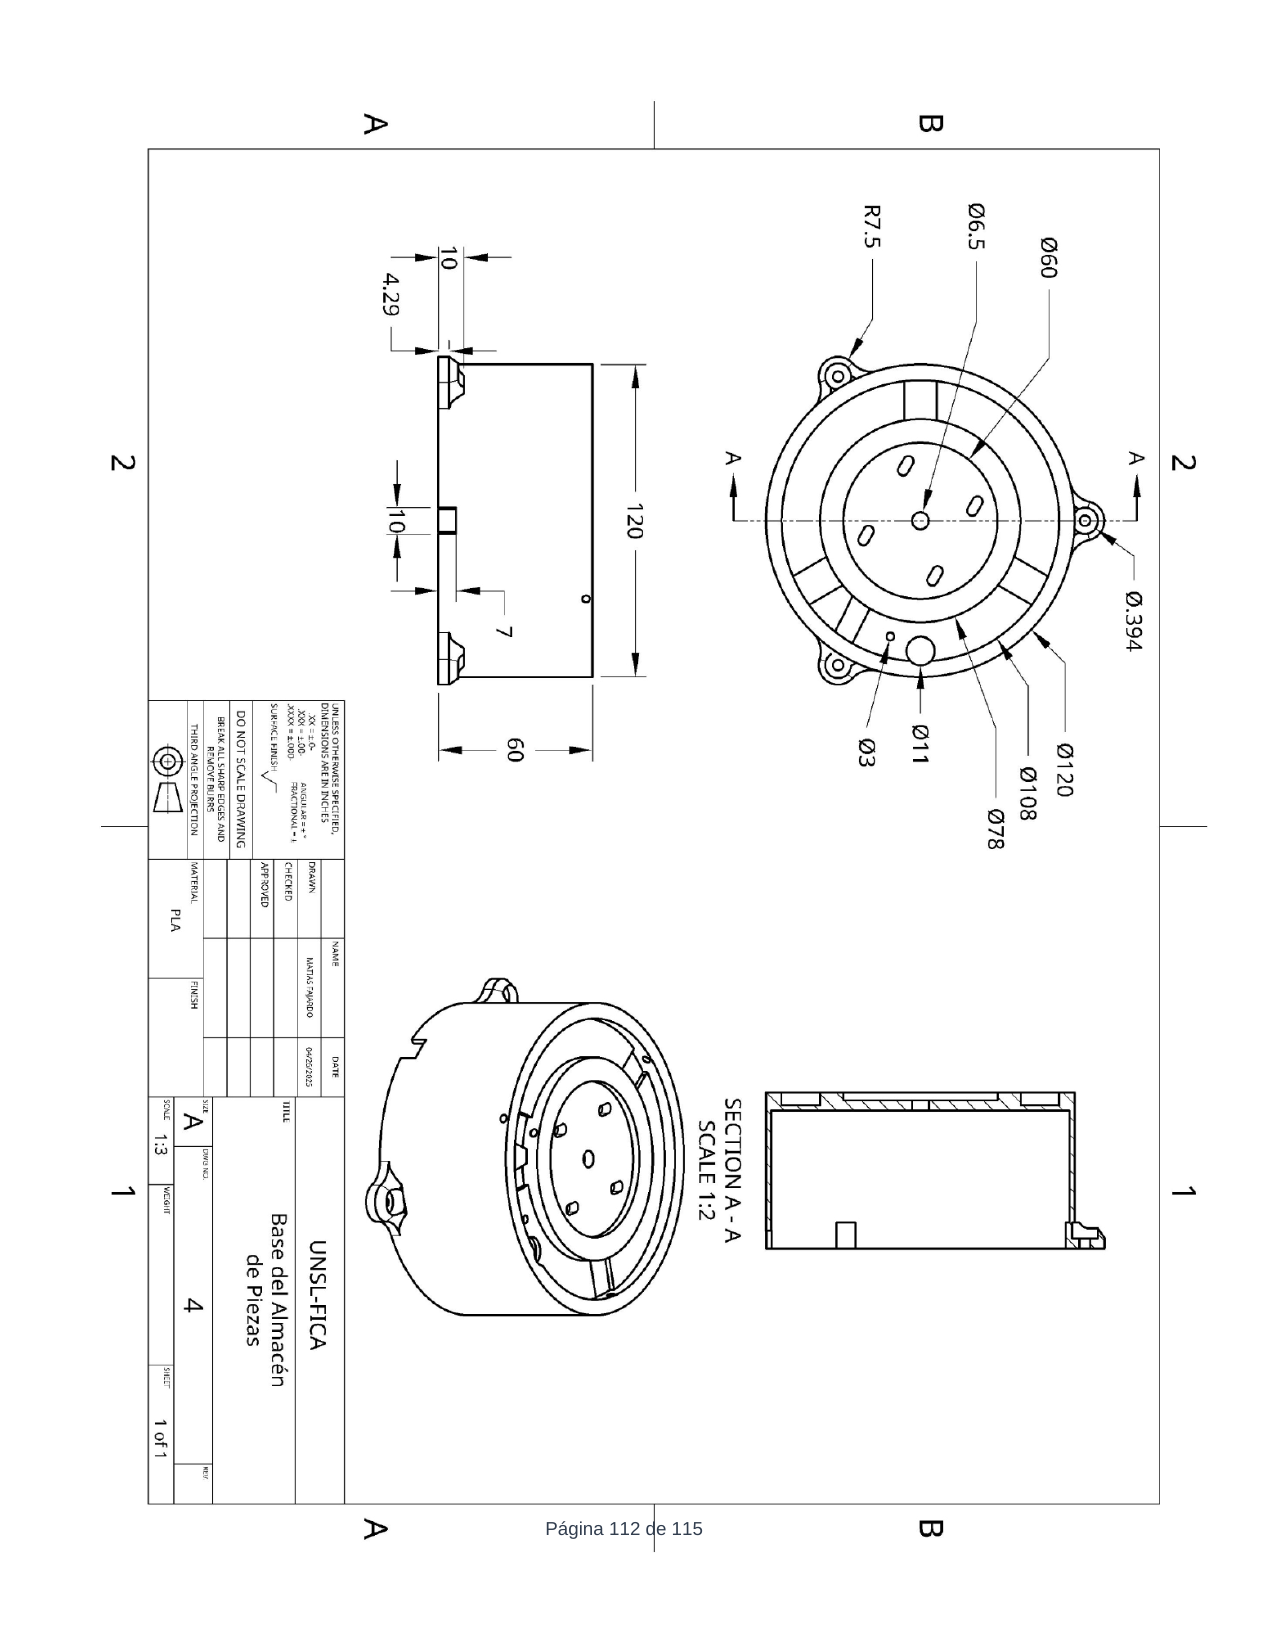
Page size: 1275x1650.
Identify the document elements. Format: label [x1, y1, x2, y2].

picture [100, 100, 1207, 1551]
